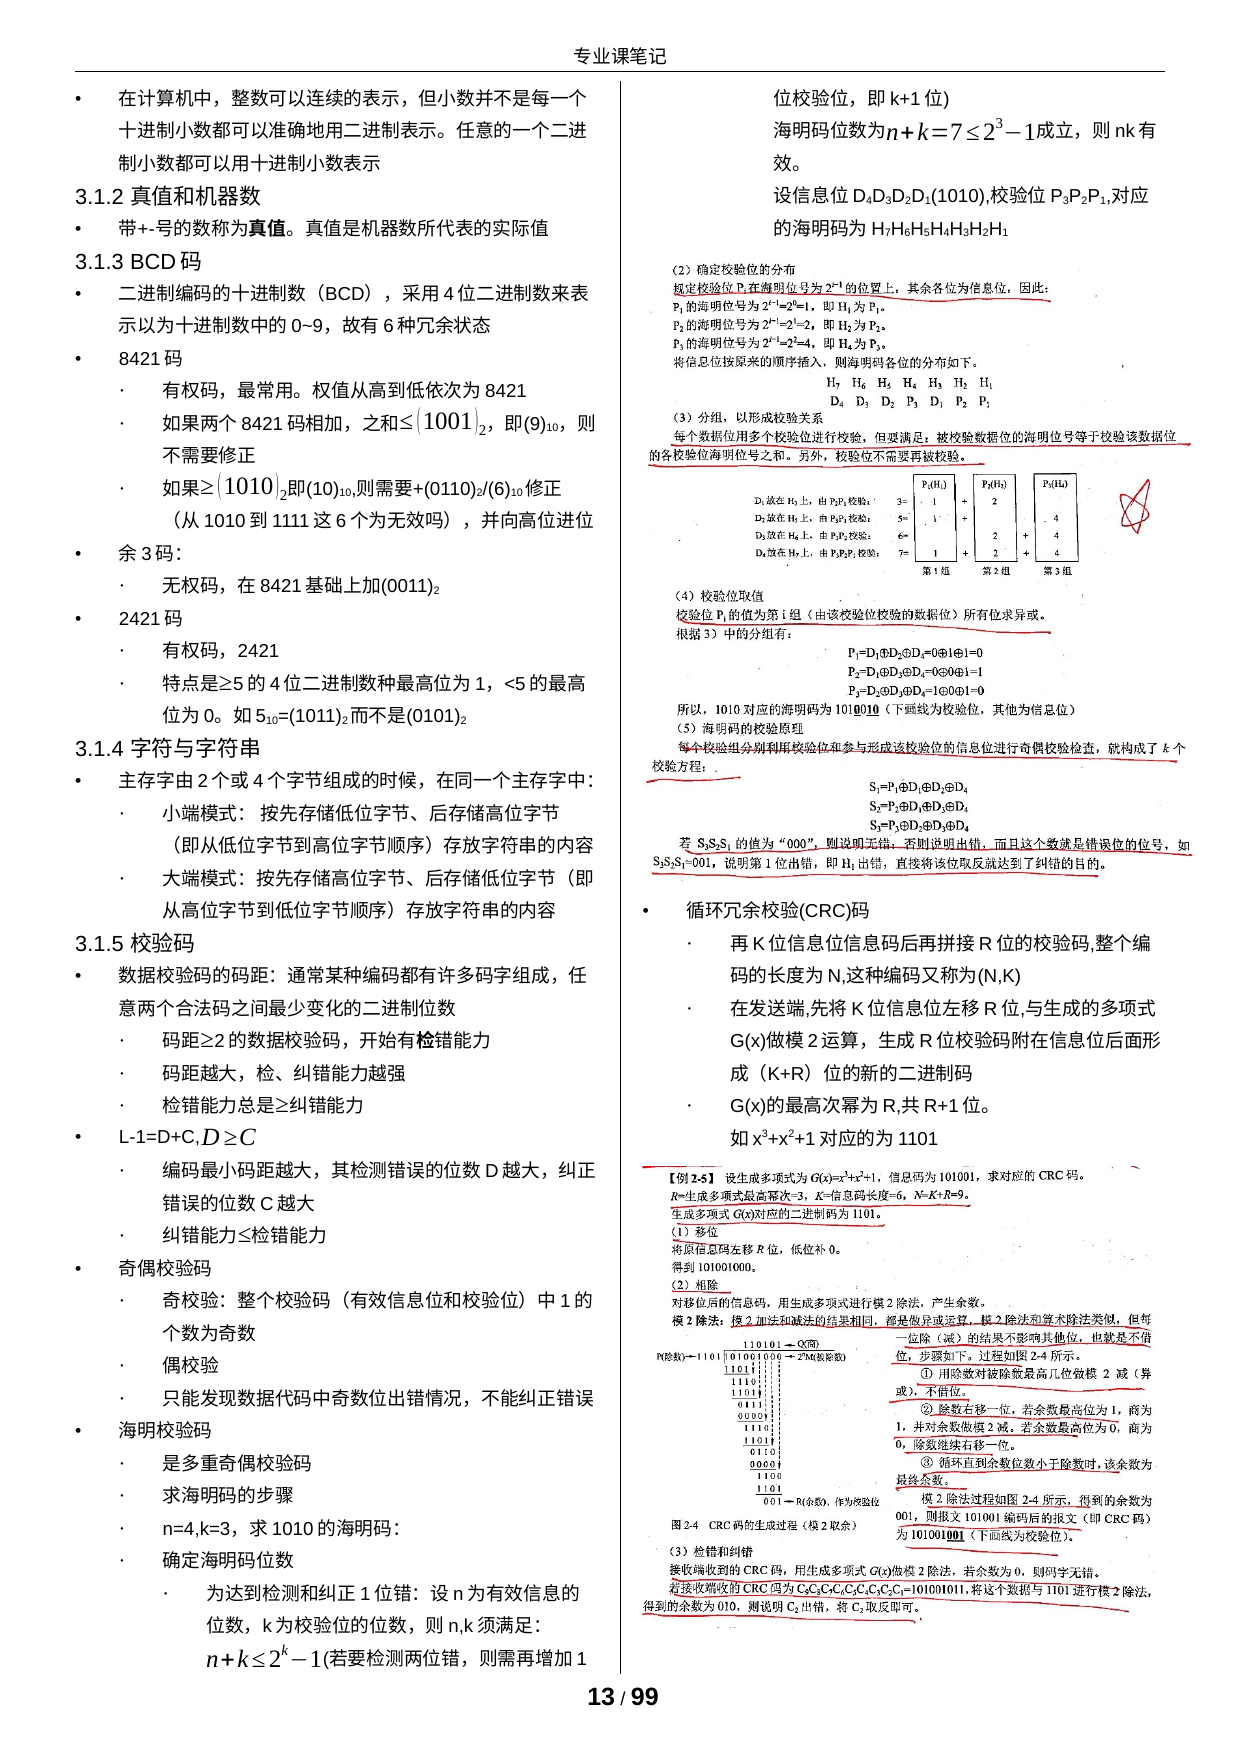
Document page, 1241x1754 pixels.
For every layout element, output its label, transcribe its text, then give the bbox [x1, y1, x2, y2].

list 小端模式： 按先存储低位字节、后存储高位字节（即从低位字节到高位字节顺序）存放字符串的内容 [119, 796, 598, 861]
subtitle 字符与字符串 [75, 731, 598, 763]
text 在计算机中，整数可以连续的表示，但小数并不是每一个十进制小数都可以准确地用二进制表示。任意的一个二进制小数都可以用十进制小数表示 [75, 81, 598, 178]
list 有权码，2421 [119, 633, 598, 666]
list 是多重奇偶校验码 [119, 1446, 598, 1478]
list 有权码，最常用。权值从高到低依次为8421 [119, 373, 598, 406]
text 余3码： [75, 536, 598, 568]
list 纠错能力检错能力 [119, 1218, 598, 1251]
text 带+-号的数称为真值。真值是机器数所代表的实际值 [75, 211, 598, 243]
list 在发送端,先将K位信息位左移R位,与生成的多项式G(x)做模2运算，生成R位校验码附在信息位后面形成（K+R）位的新的二进制码 [686, 991, 1165, 1088]
list 码距2的数据校验码，开始有检错能力 [119, 1023, 598, 1056]
text 8421码 [75, 341, 598, 373]
list 偶校验 [119, 1348, 598, 1381]
list 求海明码的步骤 [119, 1478, 598, 1511]
list 如果即(10)10,则需要+(0110)2/(6)10修正（从1010到1111这6个为无效吗），并向高位进位 [119, 471, 598, 536]
text 二进制编码的十进制数（BCD），采用4位二进制数来表示以为十进制数中的0~9，故有6种冗余状态 [75, 276, 598, 341]
list 确定海明码位数 [119, 1543, 598, 1576]
list 只能发现数据代码中奇数位出错情况，不能纠正错误 [119, 1381, 598, 1413]
subtitle 校验码 [75, 926, 598, 958]
list 为达到检测和纠正1位错：设n为有效信息的位数，k为校验位的位数，则n,k须满足：(若要检测两位错，则需再增加1位校验位，即k+1位) 海明码位数为成立，则nk有效。 设信息位D4D3D2D1(1010),校验位P3P2P1,对应的海明码为H7H6H5H4H3H2H1 [162, 1576, 598, 1673]
list G(x)的最高次幂为R,共R+1位。 如x3+x2+1对应的为1101 [686, 1088, 1165, 1153]
text 循环冗余校验(CRC)码 [642, 893, 1165, 926]
list n=4,k=3，求1010的海明码： [119, 1511, 598, 1543]
text 2421码 [75, 601, 598, 633]
list 码距越大，检、纠错能力越强 [119, 1056, 598, 1088]
list 再K位信息位信息码后再拼接R位的校验码,整个编码的长度为N,这种编码又称为(N,K) [686, 926, 1165, 991]
list 编码最小码距越大，其检测错误的位数D越大，纠正错误的位数C越大 [119, 1153, 598, 1218]
list 检错能力总是纠错能力 [119, 1088, 598, 1121]
list 大端模式：按先存储高位字节、后存储低位字节（即从高位字节到低位字节顺序）存放字符串的内容 [119, 861, 598, 926]
text 奇偶校验码 [75, 1251, 598, 1283]
list 如果两个8421码相加，之和，即(9)10，则不需要修正 [119, 406, 598, 471]
text 数据校验码的码距：通常某种编码都有许多码字组成，任意两个合法码之间最少变化的二进制位数 [75, 958, 598, 1023]
list 奇校验：整个校验码（有效信息位和校验位）中1的个数为奇数 [119, 1283, 598, 1348]
picture [642, 1166, 1166, 1628]
text 主存字由2个或4个字节组成的时候，在同一个主存字中： [75, 763, 598, 796]
picture [642, 255, 1197, 881]
text L-1=D+C, [75, 1121, 598, 1153]
text 海明校验码 [75, 1413, 598, 1446]
list 无权码，在8421基础上加(0011)2 [119, 568, 598, 601]
list 为达到检测和纠正1位错：设n为有效信息的位数，k为校验位的位数，则n,k须满足：(若要检测两位错，则需再增加1位校验位，即k+1位) 海明码位数为成立，则nk有效。 设信息位D4D3D2D1(1010),校验位P3P2P1,对应的海明码为H7H6H5H4H3H2H1 [730, 81, 1165, 243]
list 特点是5的4位二进制数种最高位为1，<5的最高位为0。如510=(1011)2而不是(0101)2 [119, 666, 598, 731]
subtitle 真值和机器数 [75, 178, 598, 211]
subtitle BCD码 [75, 243, 598, 276]
